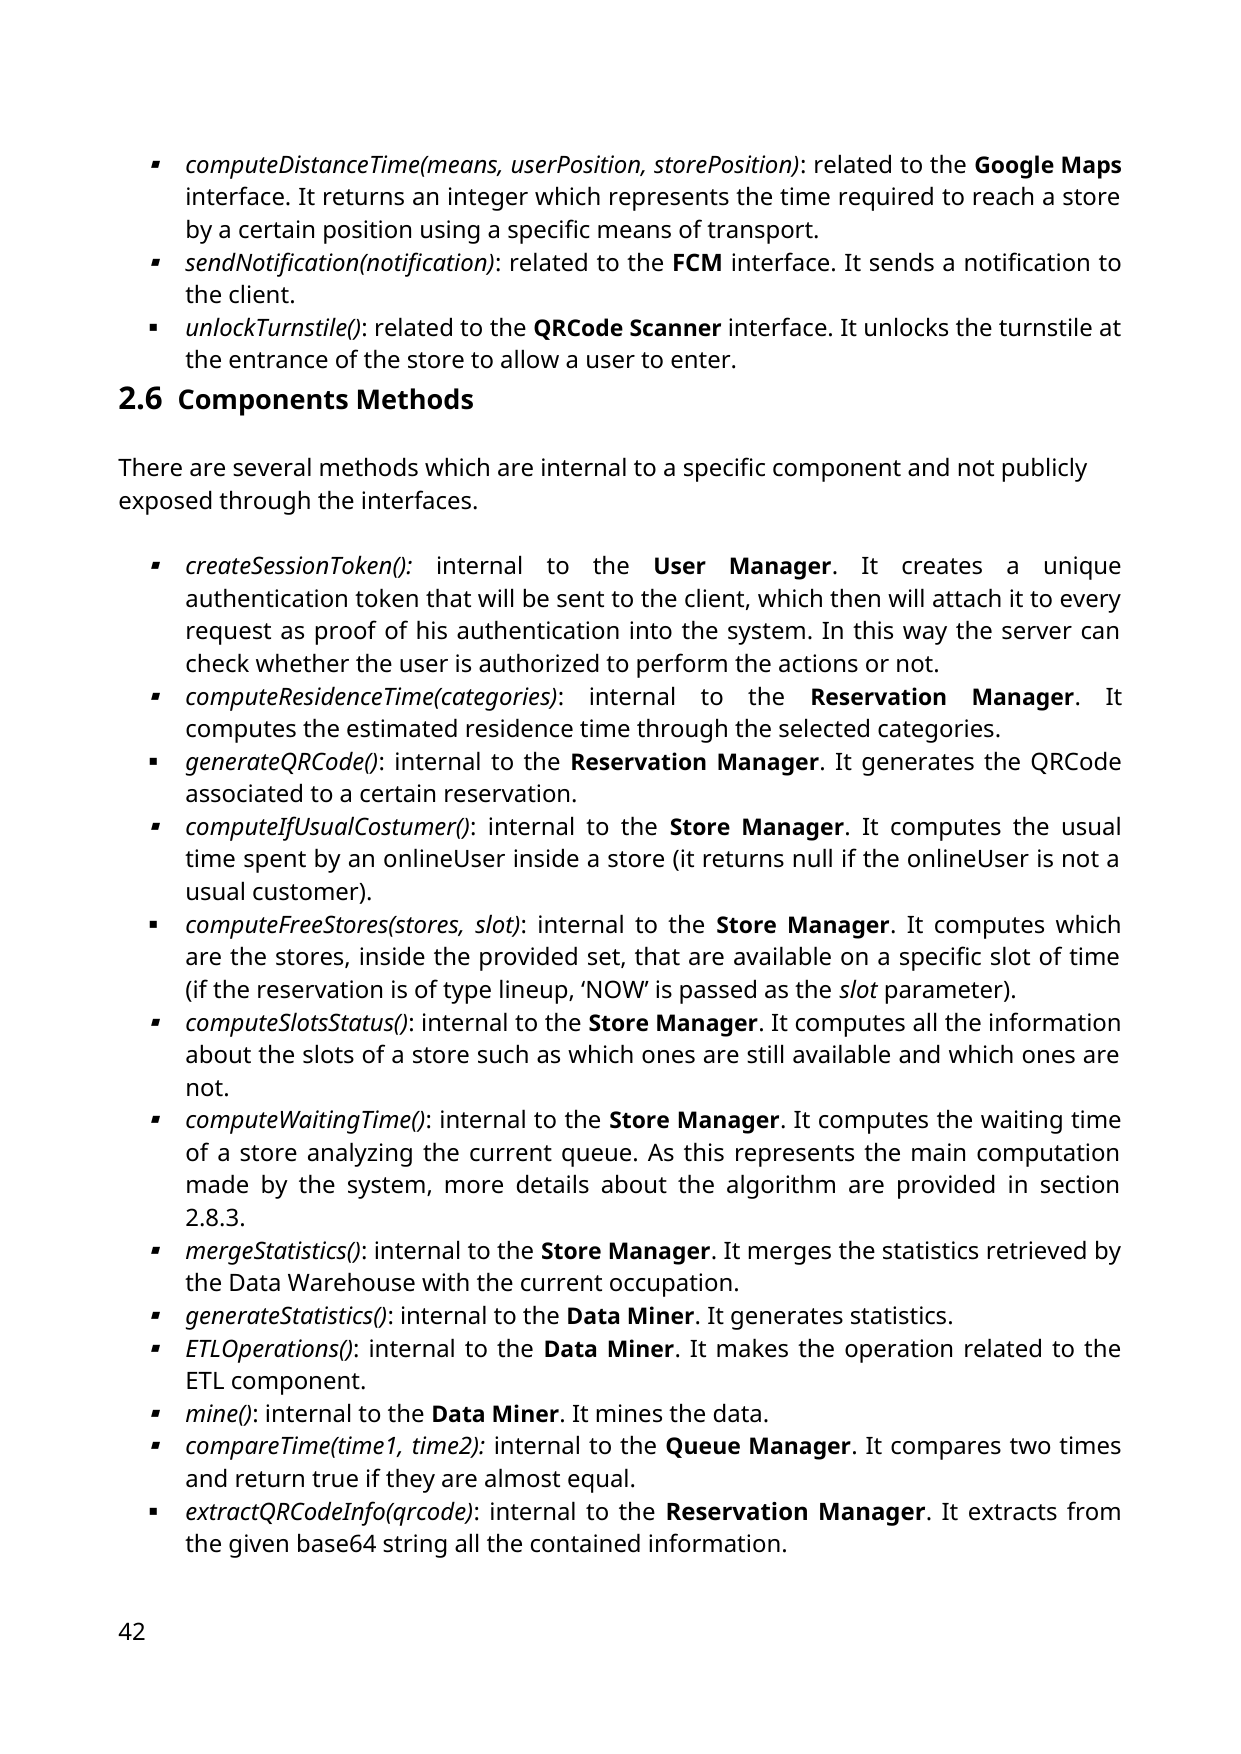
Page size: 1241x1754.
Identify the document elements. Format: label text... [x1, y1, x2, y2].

list computeSlotsStatus(): internal to the Store Manager. It computes all the information about the slots of a store such as which ones are still available and which ones are not. [148, 1005, 1122, 1103]
list computeFreeStores(stores, slot): internal to the Store Manager. It computes which are the stores, inside the provided set, that are available on a specific slot of time (if the reservation is of type lineup, ‘NOW’ is passed as the slot parameter). [148, 907, 1122, 1005]
list Components Methods [118, 376, 1122, 418]
list compareTime(time1, time2): internal to the Queue Manager. It compares two times and return true if they are almost equal. [148, 1429, 1122, 1494]
list computeDistanceTime(means, userPosition, storePosition): related to the Google Maps interface. It returns an integer which represents the time required to reach a store by a certain position using a specific means of transport. [148, 148, 1122, 245]
list ETLOperations(): internal to the Data Miner. It makes the operation related to the ETL component. [148, 1331, 1122, 1397]
list unlockTurnstile(): related to the QRCode Scanner interface. It unlocks the turnstile at the entrance of the store to allow a user to enter. [148, 311, 1122, 376]
list generateQRCode(): internal to the Reservation Manager. It generates the QRCode associated to a certain reservation. [148, 744, 1122, 810]
list sendNotification(notification): related to the FCM interface. It sends a notification to the client. [148, 245, 1122, 311]
list extractQRCodeInfo(qrcode): internal to the Reservation Manager. It extracts from the given base64 string all the contained information. [148, 1494, 1122, 1559]
text There are several methods which are internal to a specific component and not publicly exposed through the interfaces. [118, 451, 1122, 516]
list mine(): internal to the Data Miner. It mines the data. [148, 1397, 1122, 1429]
list generateStatistics(): internal to the Data Miner. It generates statistics. [148, 1299, 1122, 1331]
list computeResidenceTime(categories): internal to the Reservation Manager. It computes the estimated residence time through the selected categories. [148, 679, 1122, 744]
list computeIfUsualCostumer(): internal to the Store Manager. It computes the usual time spent by an onlineUser inside a store (it returns null if the onlineUser is not a usual customer). [148, 810, 1122, 907]
list mergeStatistics(): internal to the Store Manager. It merges the statistics retrieved by the Data Warehouse with the current occupation. [148, 1233, 1122, 1299]
list computeWaitingTime(): internal to the Store Manager. It computes the waiting time of a store analyzing the current queue. As this represents the main computation made by the system, more details about the algorithm are provided in section 2.8.3. [148, 1103, 1122, 1233]
list createSessionToken(): internal to the User Manager. It creates a unique authentication token that will be sent to the client, which then will attach it to every request as proof of his authentication into the system. In this way the server can check whether the user is authorized to perform the actions or not. [148, 549, 1122, 679]
